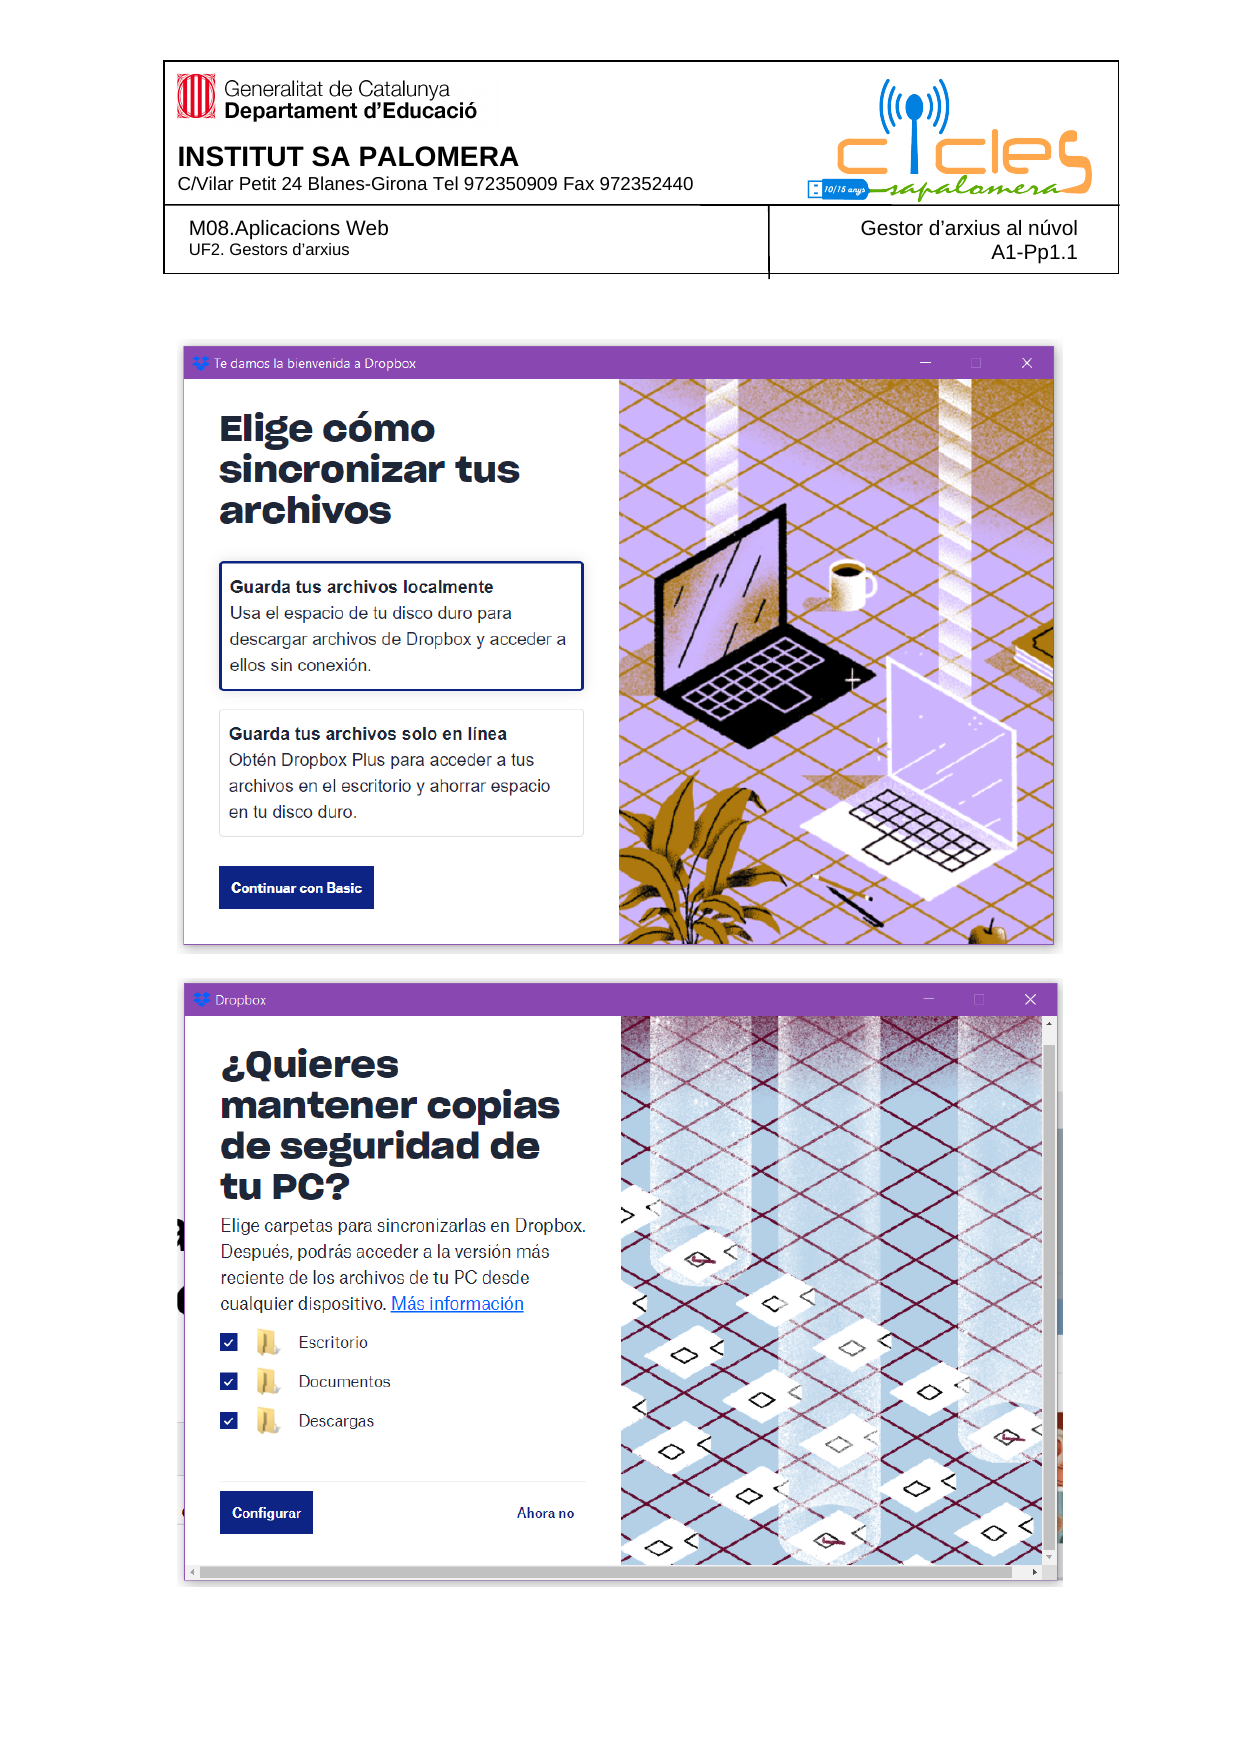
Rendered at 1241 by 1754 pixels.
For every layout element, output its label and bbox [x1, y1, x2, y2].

picture [177, 339, 1063, 954]
picture [802, 64, 1098, 212]
picture [177, 978, 1063, 1587]
picture [177, 73, 499, 128]
